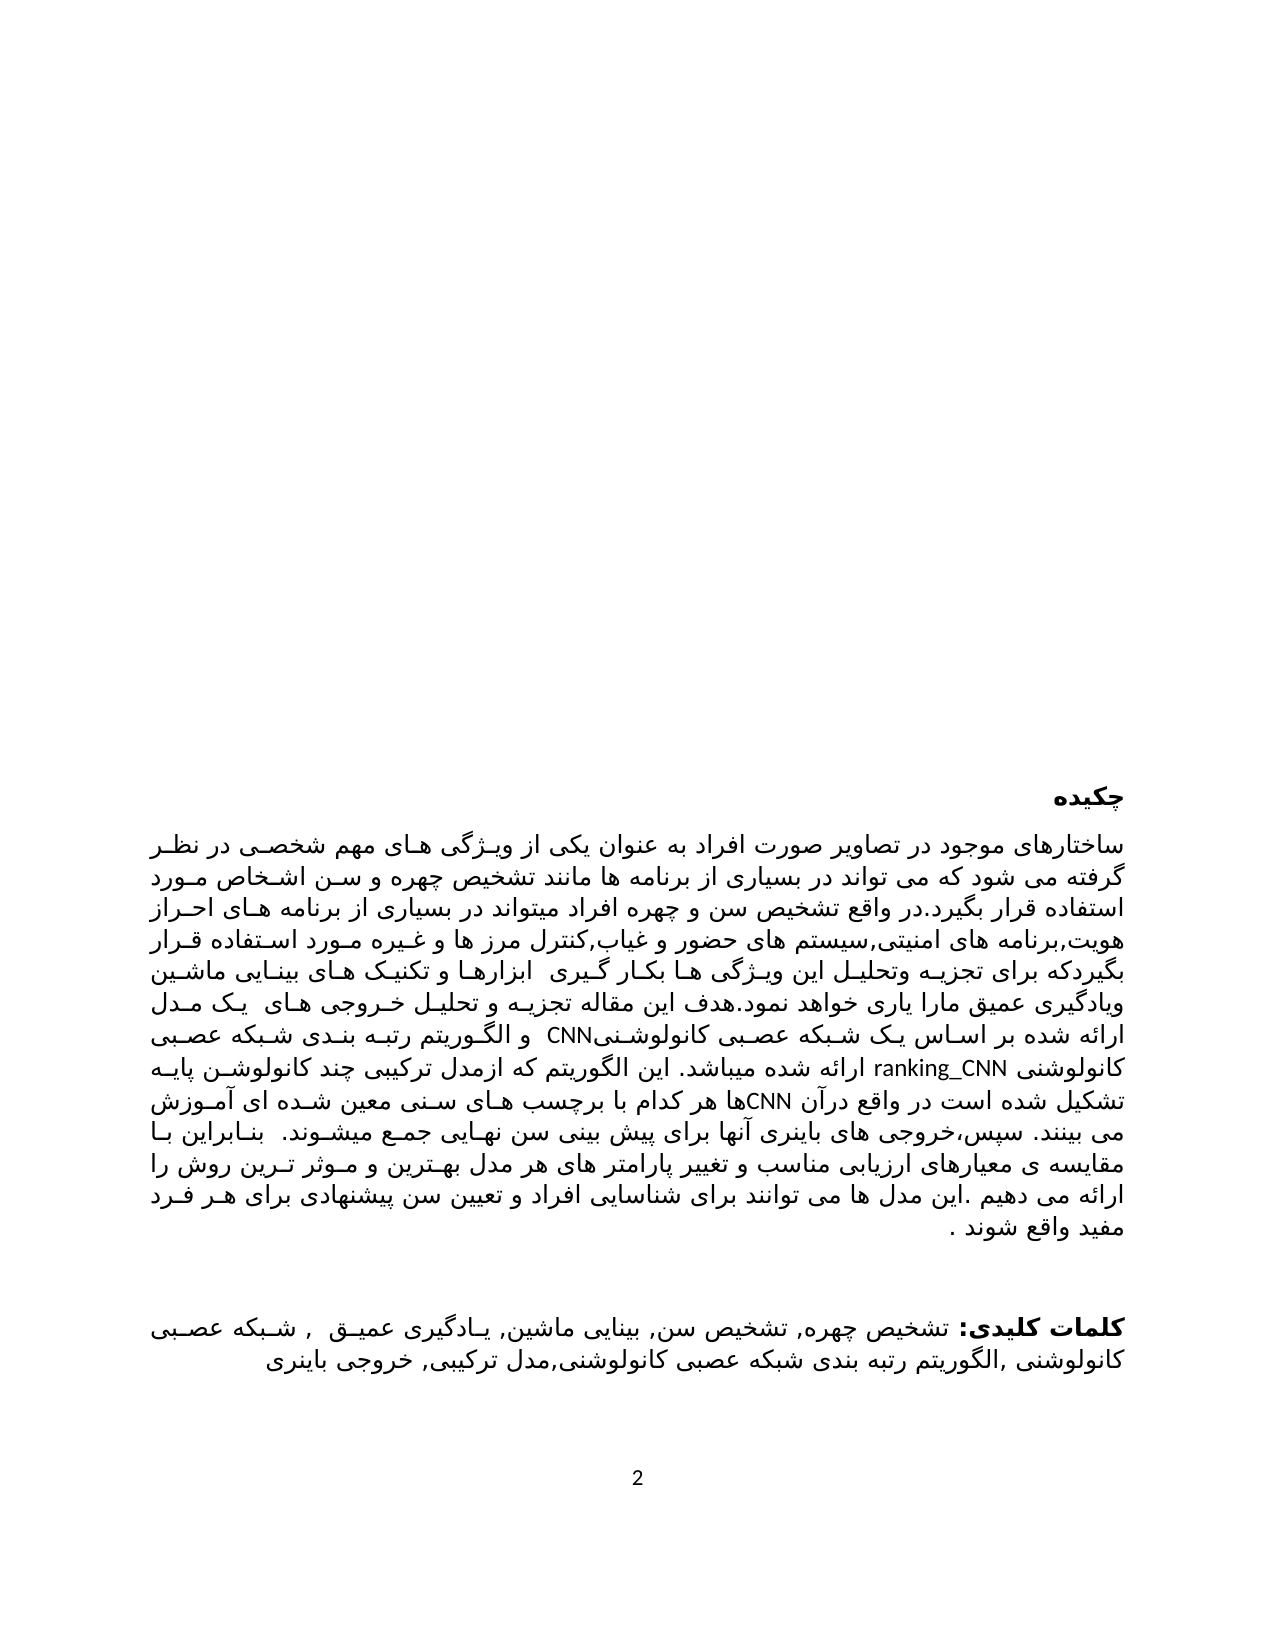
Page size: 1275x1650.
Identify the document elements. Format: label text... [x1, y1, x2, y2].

text چکیده [150, 782, 1125, 811]
text کلمات کلیدی: تشخیص چهره, تشخیص سن, بینایی ماشین, یادگیری عمیق , شبکه عصبی کانولوشنی ,الگوریتم رتبه بندی شبکه عصبی کانولوشنی,مدل ترکیبی, خروجی باینری [150, 1313, 1125, 1374]
text ساختارهای موجود در تصاویر صورت افراد به عنوان یکی از ویژگی های مهم شخصی در نظر گرفته می شود که می تواند در بسیاری از برنامه ها مانند تشخیص چهره و سن اشخاص مورد استفاده قرار بگیرد.در واقع تشخیص سن و چهره افراد میتواند در بسیاری از برنامه های احراز هویت,برنامه های امنیتی,سیستم های حضور و غیاب,کنترل مرز ها و غیره مورد استفاده قرار بگیردکه برای تجزیه وتحلیل این ویژگی ها بکار گیری ابزارها و تکنیک های بینایی ماشین ویادگیری عمیق مارا یاری خواهد نمود.هدف این مقاله تجزیه و تحلیل خروجی های یک مدل ارائه شده بر اساس یک شبکه عصبی کانولوشنیCNN و الگوریتم رتبه بندی شبکه عصبی کانولوشنی ranking_CNN ارائه شده میباشد. این الگوریتم که ازمدل ترکیبی چند کانولوشن پایه تشکیل شده است در واقع درآن CNNها هر کدام با برچسب های سنی معین شده ای آموزش می بینند. سپس،خروجی های باینری آنها برای پیش بینی سن نهایی جمع میشوند. بنابراین با مقایسه ی معیارهای ارزیابی مناسب و تغییر پارامتر های هر مدل بهترین و موثر ترین روش را ارائه می دهیم .این مدل ها می توانند برای شناسایی افراد و تعیین سن پیشنهادی برای هر فرد مفید واقع شوند . [150, 830, 1125, 1241]
